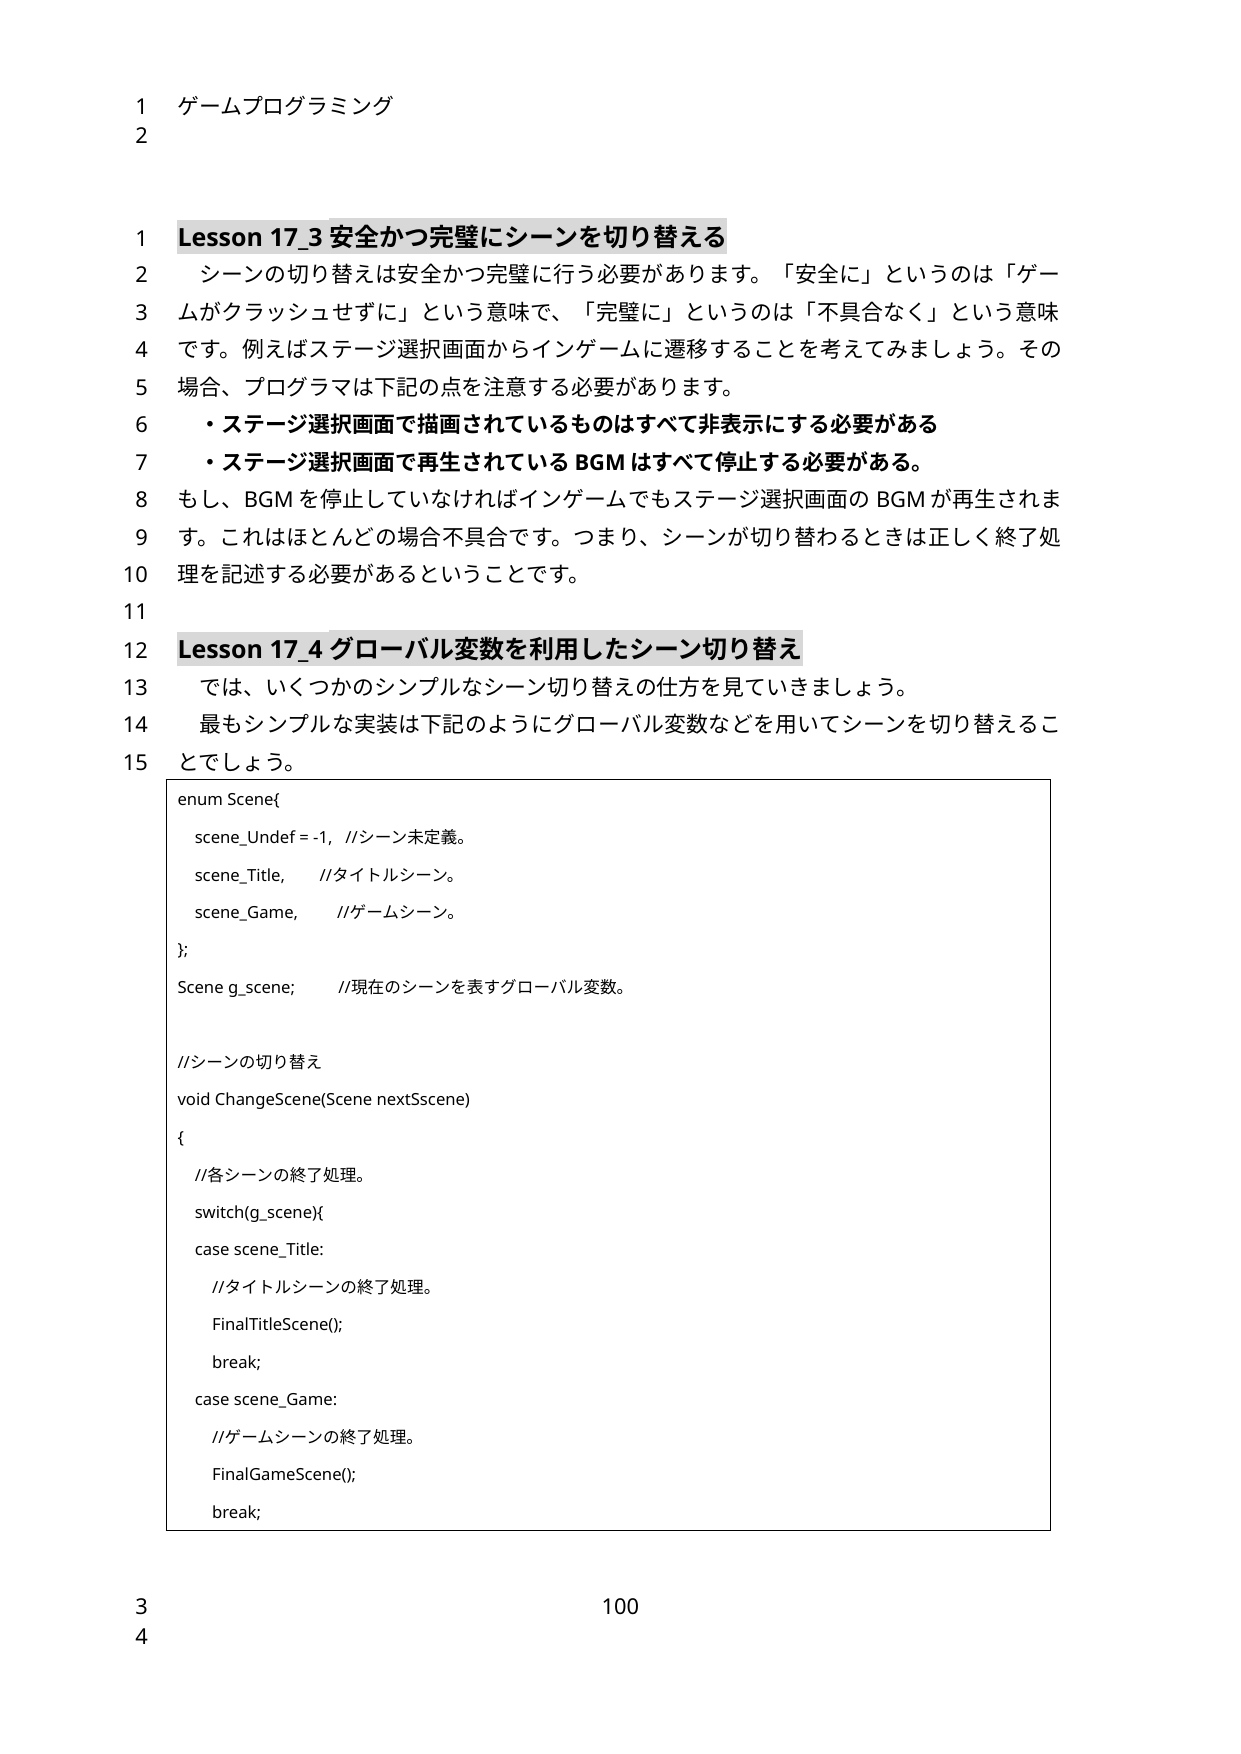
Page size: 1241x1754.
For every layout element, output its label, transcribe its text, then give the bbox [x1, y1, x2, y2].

text 最もシンプルな実装は下記のようにグローバル変数などを用いてシーンを切り替えることでしょう。 [177, 704, 1063, 779]
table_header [167, 780, 1050, 1530]
subtitle Lesson 17_3 安全かつ完璧にシーンを切り替える [177, 217, 1063, 254]
text ・ステージ選択画面で再生されているBGMはすべて停止する必要がある。 [177, 442, 1063, 479]
text シーンの切り替えは安全かつ完璧に行う必要があります。「安全に」というのは「ゲームがクラッシュせずに」という意味で、「完璧に」というのは「不具合なく」という意味です。例えばステージ選択画面からインゲームに遷移することを考えてみましょう。その場合、プログラマは下記の点を注意する必要があります。 [177, 254, 1063, 404]
text もし、BGMを停止していなければインゲームでもステージ選択画面のBGMが再生されます。これはほとんどの場合不具合です。つまり、シーンが切り替わるときは正しく終了処理を記述する必要があるということです。 [177, 479, 1063, 592]
text ・ステージ選択画面で描画されているものはすべて非表示にする必要がある [177, 404, 1063, 442]
text では、いくつかのシンプルなシーン切り替えの仕方を見ていきましょう。 [177, 667, 1063, 704]
subtitle Lesson 17_4 グローバル変数を利用したシーン切り替え [177, 629, 1063, 667]
